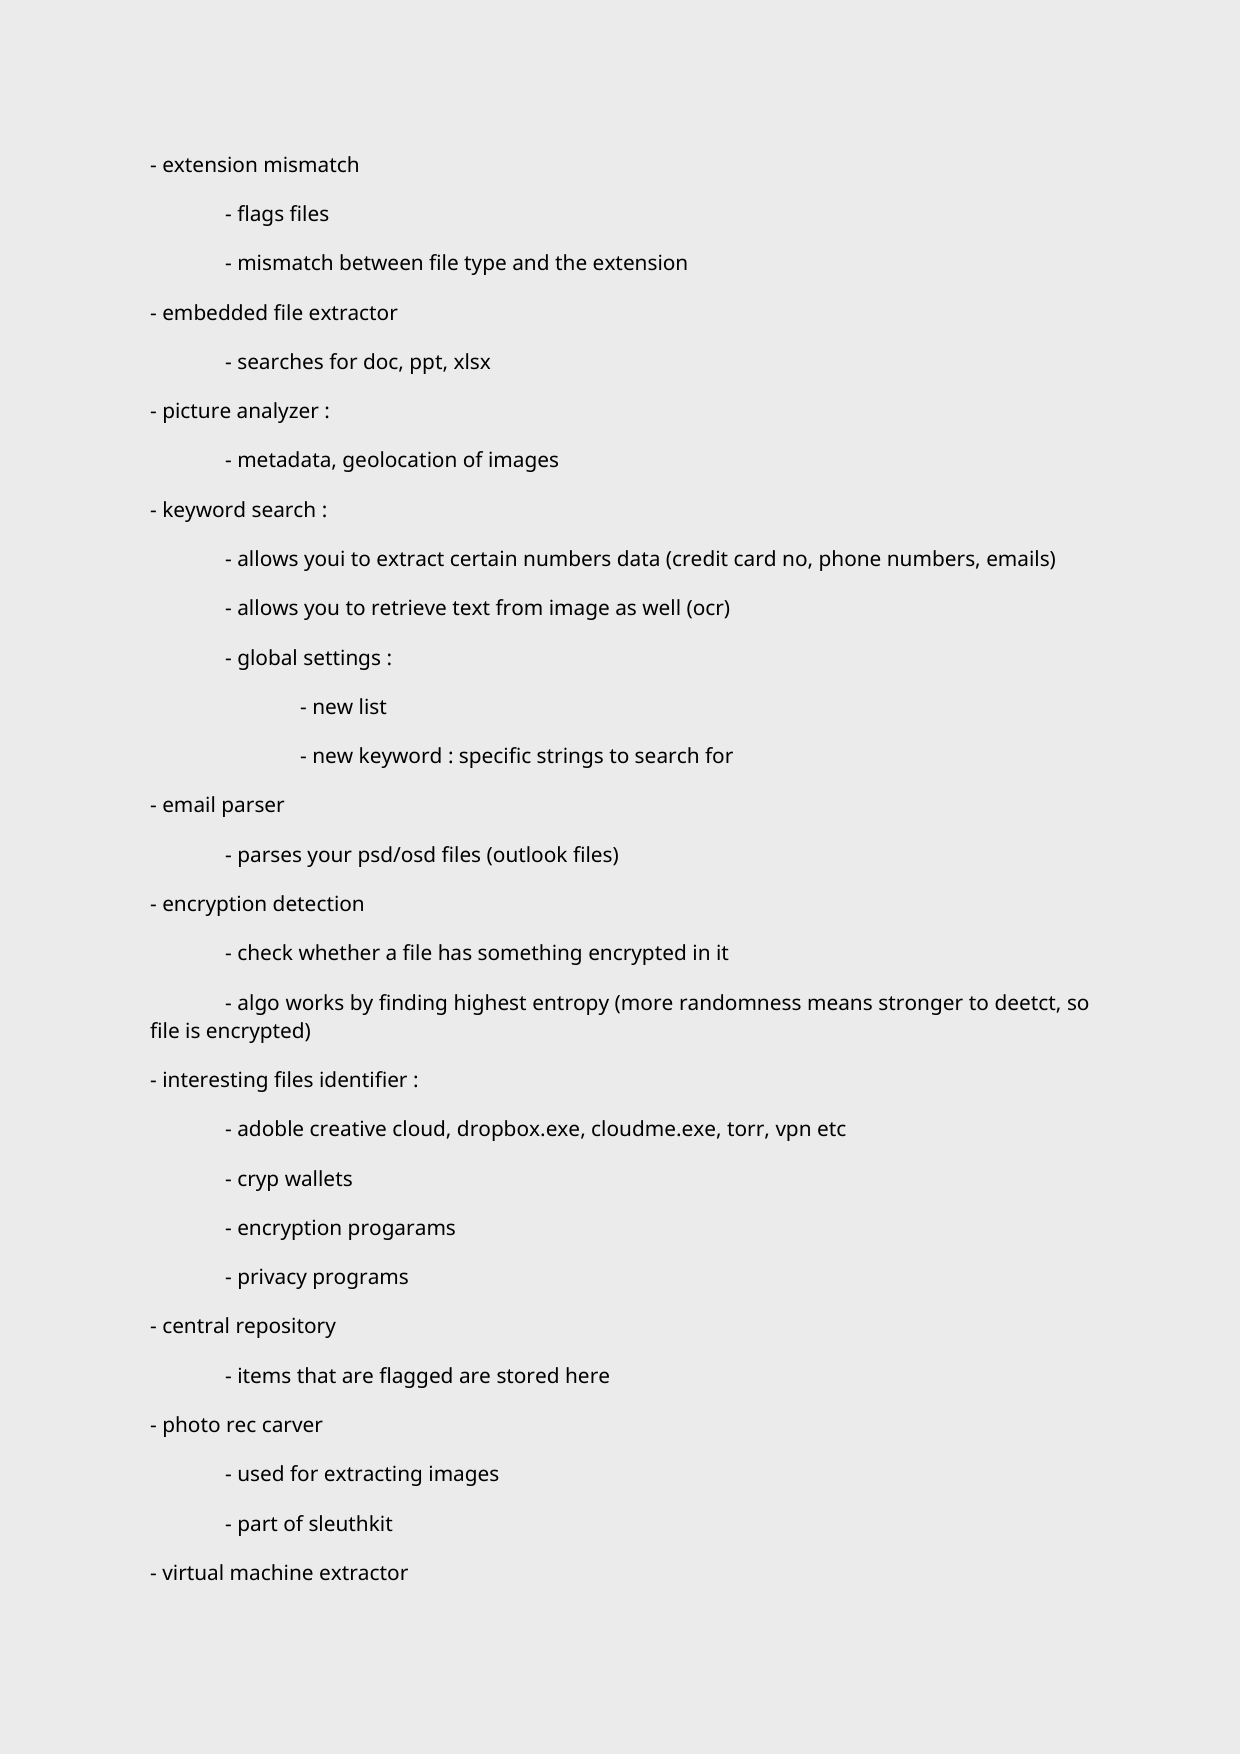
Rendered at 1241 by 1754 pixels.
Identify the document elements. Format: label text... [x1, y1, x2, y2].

text - adoble creative cloud, dropbox.exe, cloudme.exe, torr, vpn etc [150, 1114, 1090, 1143]
text - global settings : [150, 643, 1090, 671]
text - central repository [150, 1312, 1090, 1340]
text - keyword search : [150, 495, 1090, 523]
text - allows youi to extract certain numbers data (credit card no, phone numbers, emails) [150, 544, 1090, 573]
text - picture analyzer : [150, 396, 1090, 425]
text - algo works by finding highest entropy (more randomness means stronger to deetct, so file is encrypted) [150, 988, 1090, 1044]
text - mismatch between file type and the extension [150, 248, 1090, 277]
text - part of sleuthkit [150, 1509, 1090, 1537]
text - searches for doc, ppt, xlsx [150, 347, 1090, 376]
text - encryption detection [150, 889, 1090, 917]
text - new keyword : specific strings to search for [150, 741, 1090, 770]
text - photo rec carver [150, 1410, 1090, 1439]
text - embedded file extractor [150, 298, 1090, 326]
text - email parser [150, 791, 1090, 819]
text - check whether a file has something encrypted in it [150, 938, 1090, 967]
text - parses your psd/osd files (outlook files) [150, 840, 1090, 868]
text - cryp wallets [150, 1164, 1090, 1192]
text - encryption progarams [150, 1213, 1090, 1242]
text - privacy programs [150, 1262, 1090, 1291]
text - items that are flagged are stored here [150, 1361, 1090, 1389]
text - extension mismatch [150, 150, 1090, 178]
text - interesting files identifier : [150, 1065, 1090, 1094]
text - used for extracting images [150, 1459, 1090, 1488]
text - allows you to retrieve text from image as well (ocr) [150, 593, 1090, 622]
text - new list [150, 692, 1090, 720]
text - metadata, geolocation of images [150, 446, 1090, 474]
text - flags files [150, 199, 1090, 228]
text - virtual machine extractor [150, 1558, 1090, 1586]
